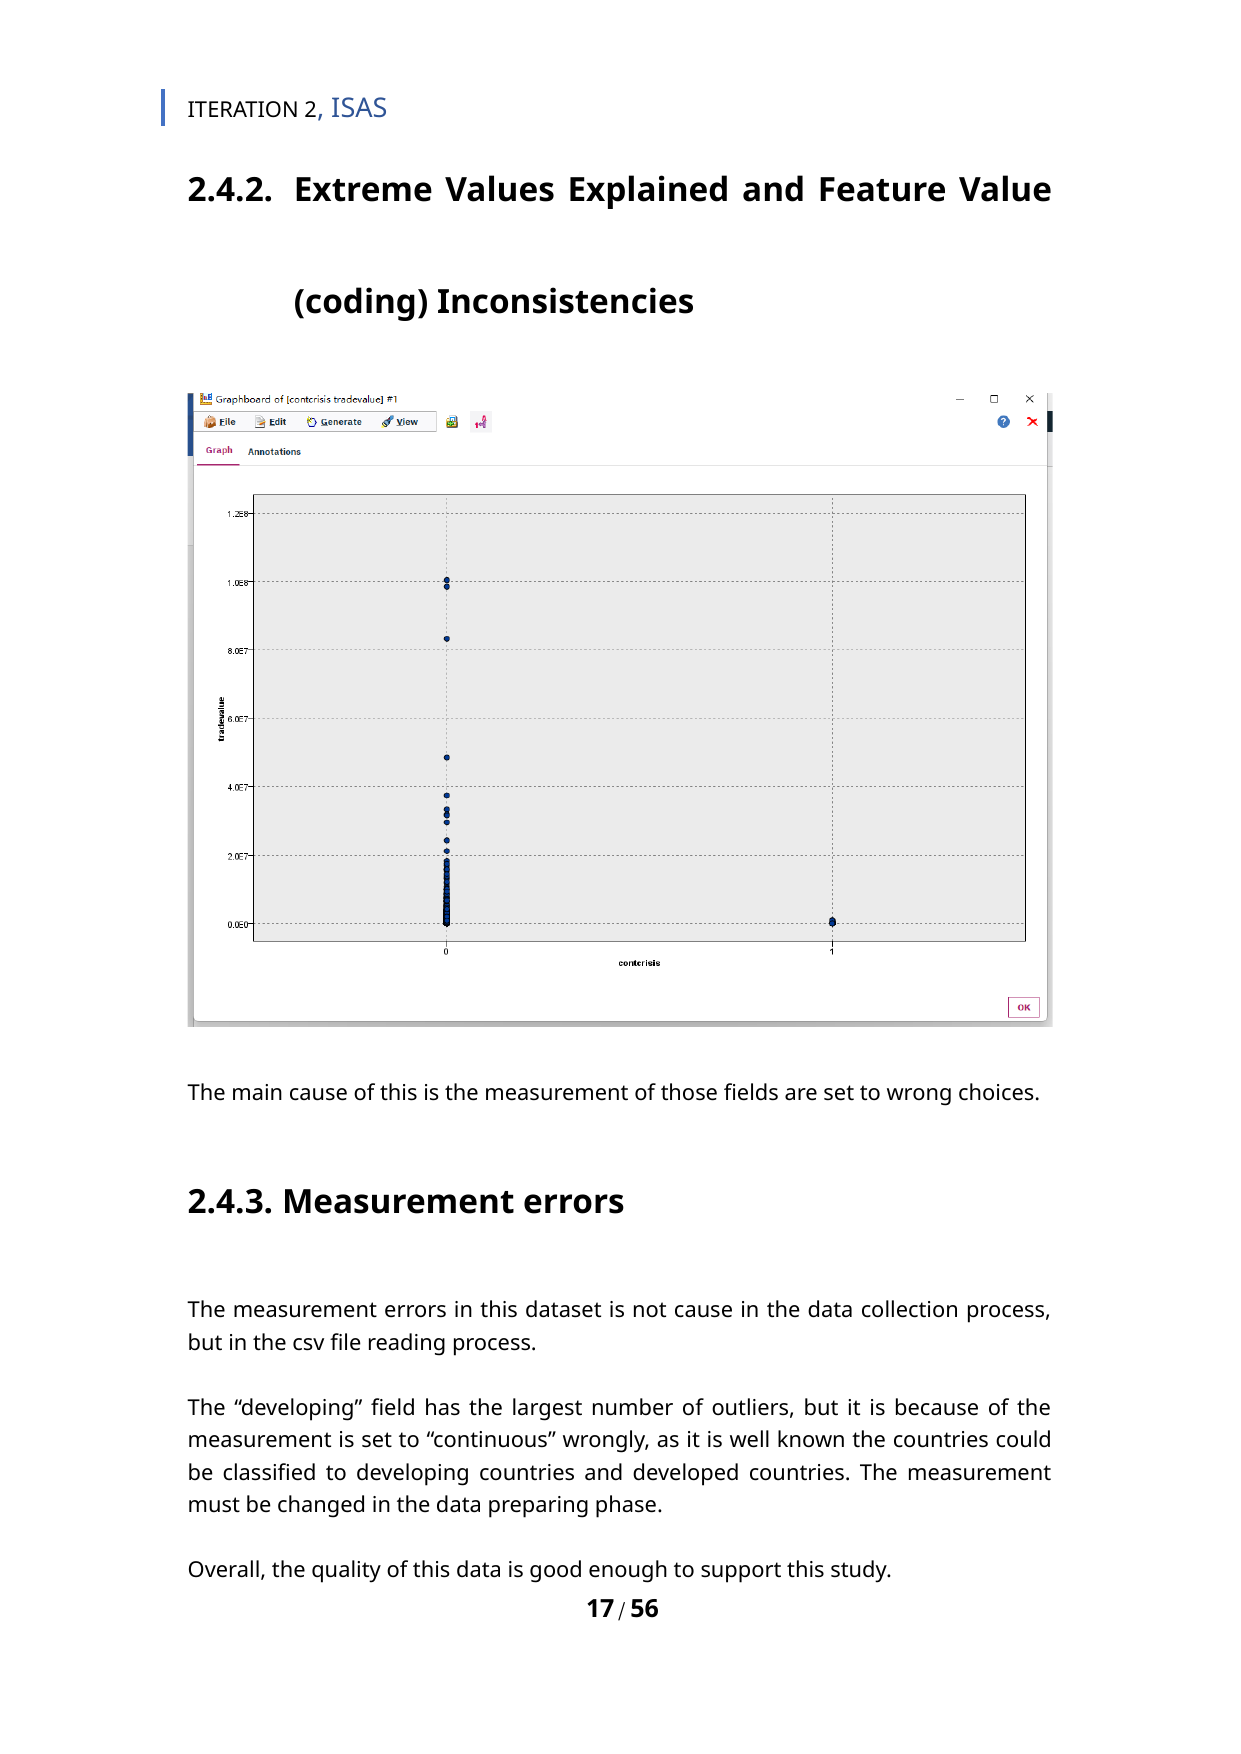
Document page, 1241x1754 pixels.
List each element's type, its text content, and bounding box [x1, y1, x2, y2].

text The main cause of this is the measurement of those fields are set to wrong choices. [187, 1076, 1053, 1108]
subtitle 2.4.3. Measurement errors [187, 1168, 1053, 1233]
text Overall, the quality of this data is good enough to support this study. [187, 1553, 1053, 1585]
picture [187, 393, 1053, 1027]
text The “developing” field has the largest number of outliers, but it is because of the measurement is set to “continuous” wrongly, as it is well known the countries could be classified to developing countries and developed countries. The measurement must be changed in the data preparing phase. [187, 1390, 1053, 1520]
text The measurement errors in this dataset is not cause in the data collection process, but in the csv file reading process. [187, 1293, 1053, 1358]
subtitle Extreme Values Explained and Feature Value (coding) Inconsistencies [187, 156, 1053, 333]
